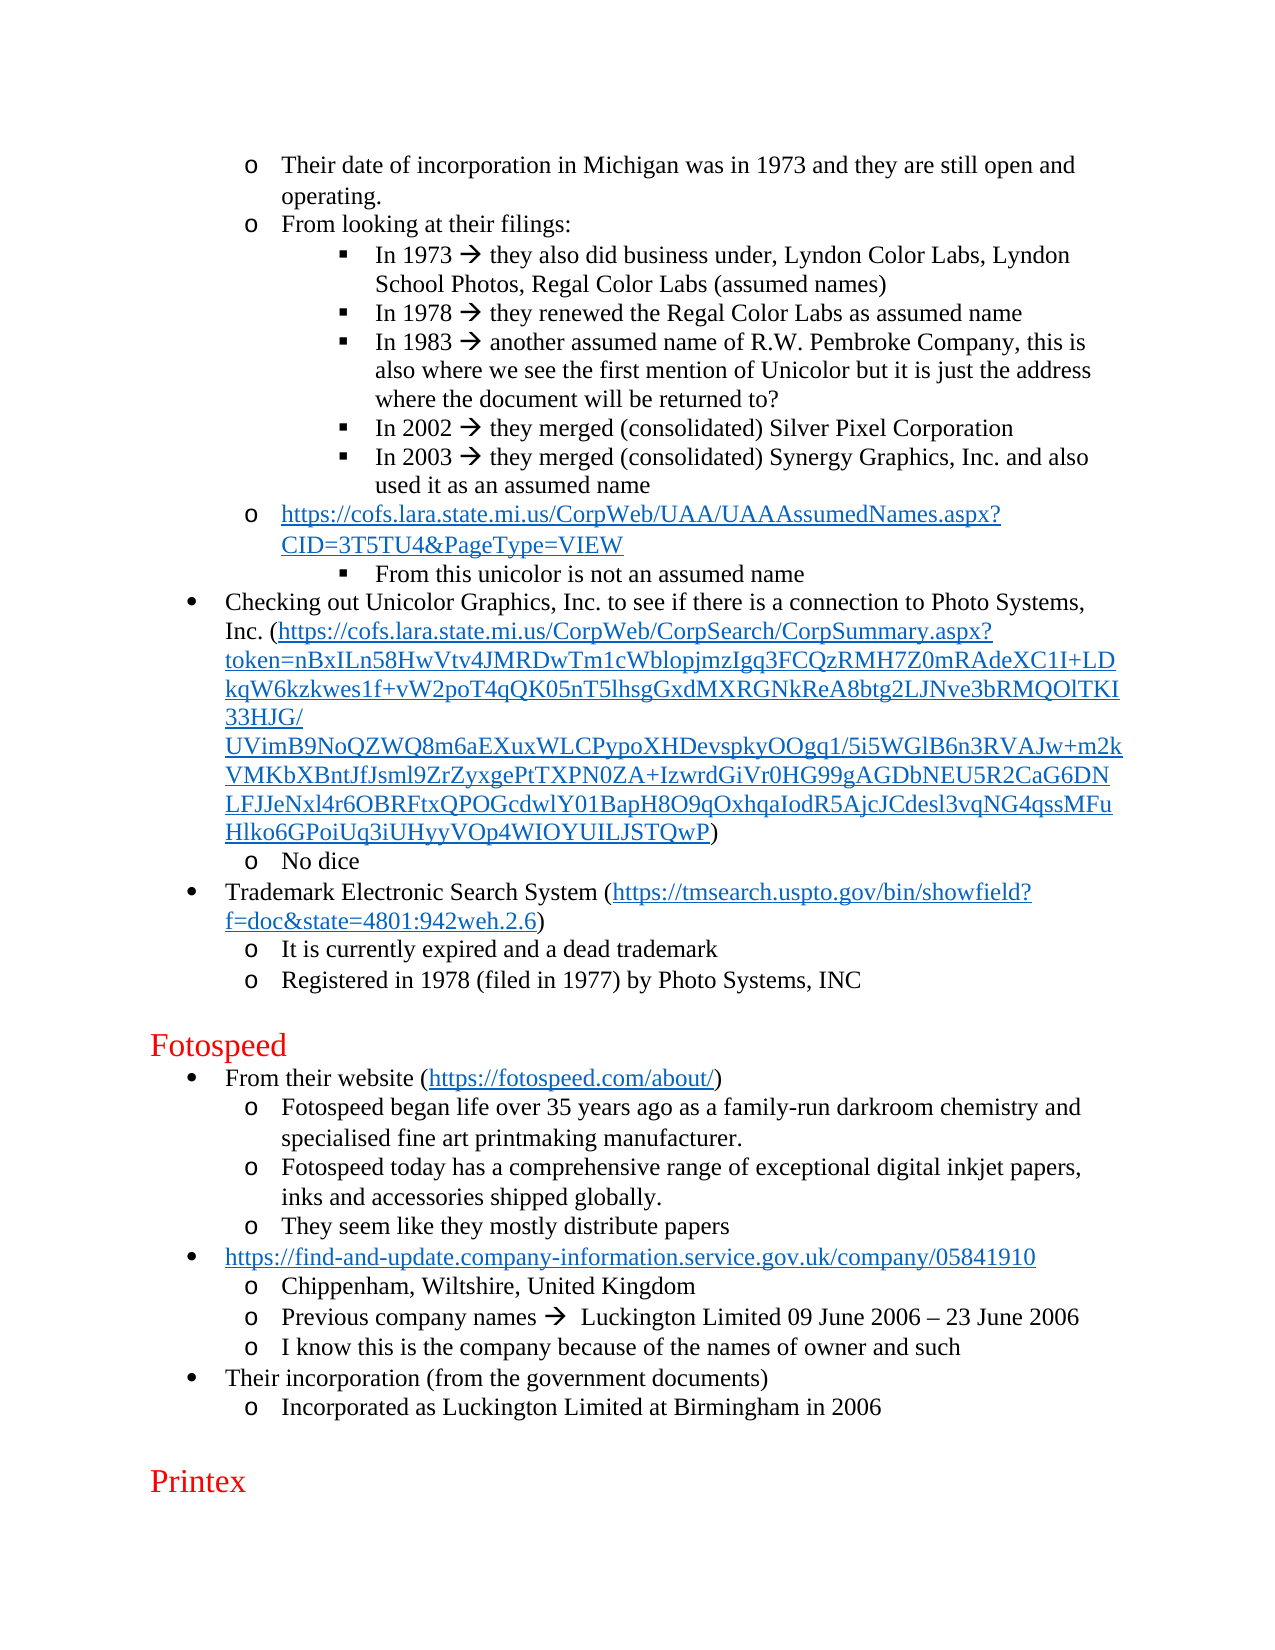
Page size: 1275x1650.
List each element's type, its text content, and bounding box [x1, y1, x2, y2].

list From looking at their filings: [244, 209, 1125, 240]
list In 2003 they merged (consolidated) Synergy Graphics, Inc. and also used it as an assumed name [337, 442, 1125, 499]
list In 1973 they also did business under, Lyndon Color Labs, Lyndon School Photos, Regal Color Labs (assumed names) [337, 240, 1125, 298]
text Printex [150, 1461, 1125, 1499]
list No dice [244, 846, 1125, 877]
list Incorporated as Luckington Limited at Birmingham in 2006 [244, 1392, 1125, 1423]
list They seem like they mostly distribute papers [244, 1211, 1125, 1242]
list https://cofs.lara.state.mi.us/CorpWeb/UAA/UAAAssumedNames.aspx?CID=3T5TU4&PageType=VIEW [244, 499, 1125, 559]
list Their date of incorporation in Michigan was in 1973 and they are still open and operating. [244, 150, 1125, 209]
text Fotospeed [150, 1025, 1125, 1063]
list Fotospeed began life over 35 years ago as a family-run darkroom chemistry and specialised fine art printmaking manufacturer. [244, 1092, 1125, 1152]
list https://find-and-update.company-information.service.gov.uk/company/05841910 [187, 1242, 1125, 1271]
list From their website (https://fotospeed.com/about/) [187, 1063, 1125, 1092]
list Fotospeed today has a comprehensive range of exceptional digital inkjet papers, inks and accessories shipped globally. [244, 1152, 1125, 1211]
list I know this is the company because of the names of owner and such [244, 1332, 1125, 1363]
list From this unicolor is not an assumed name [337, 559, 1125, 587]
list In 1978 they renewed the Regal Color Labs as assumed name [337, 298, 1125, 327]
list Chippenham, Wiltshire, United Kingdom [244, 1271, 1125, 1302]
list Checking out Unicolor Graphics, Inc. to see if there is a connection to Photo Systems, Inc. (https://cofs.lara.state.mi.us/CorpWeb/CorpSearch/CorpSummary.aspx?token=nBxILn58HwVtv4JMRDwTm1cWblopjmzIgq3FCQzRMH7Z0mRAdeXC1I+LDkqW6kzkwes1f+vW2poT4qQK05nT5lhsgGxdMXRGNkReA8btg2LJNve3bRMQOlTKI33HJG/UVimB9NoQZWQ8m6aEXuxWLCPypoXHDevspkyOOgq1/5i5WGlB6n3RVAJw+m2kVMKbXBntJfJsml9ZrZyxgePtTXPN0ZA+IzwrdGiVr0HG99gAGDbNEU5R2CaG6DNLFJJeNxl4r6OBRFtxQPOGcdwlY01BapH8O9qOxhqaIodR5AjcJCdesl3vqNG4qssMFuHlko6GPoiUq3iUHyyVOp4WIOYUILJSTQwP) [187, 587, 1125, 846]
list In 1983 another assumed name of R.W. Pembroke Company, this is also where we see the first mention of Unicolor but it is just the address where the document will be returned to? [337, 327, 1125, 413]
list Trademark Electronic Search System (https://tmsearch.uspto.gov/bin/showfield?f=doc&state=4801:942weh.2.6) [187, 877, 1125, 934]
list Their incorporation (from the government documents) [187, 1363, 1125, 1392]
list It is currently expired and a dead trademark [244, 934, 1125, 965]
list Registered in 1978 (filed in 1977) by Photo Systems, INC [244, 965, 1125, 996]
list Previous company names Luckington Limited 09 June 2006 – 23 June 2006 [244, 1302, 1125, 1332]
list In 2002 they merged (consolidated) Silver Pixel Corporation [337, 413, 1125, 442]
